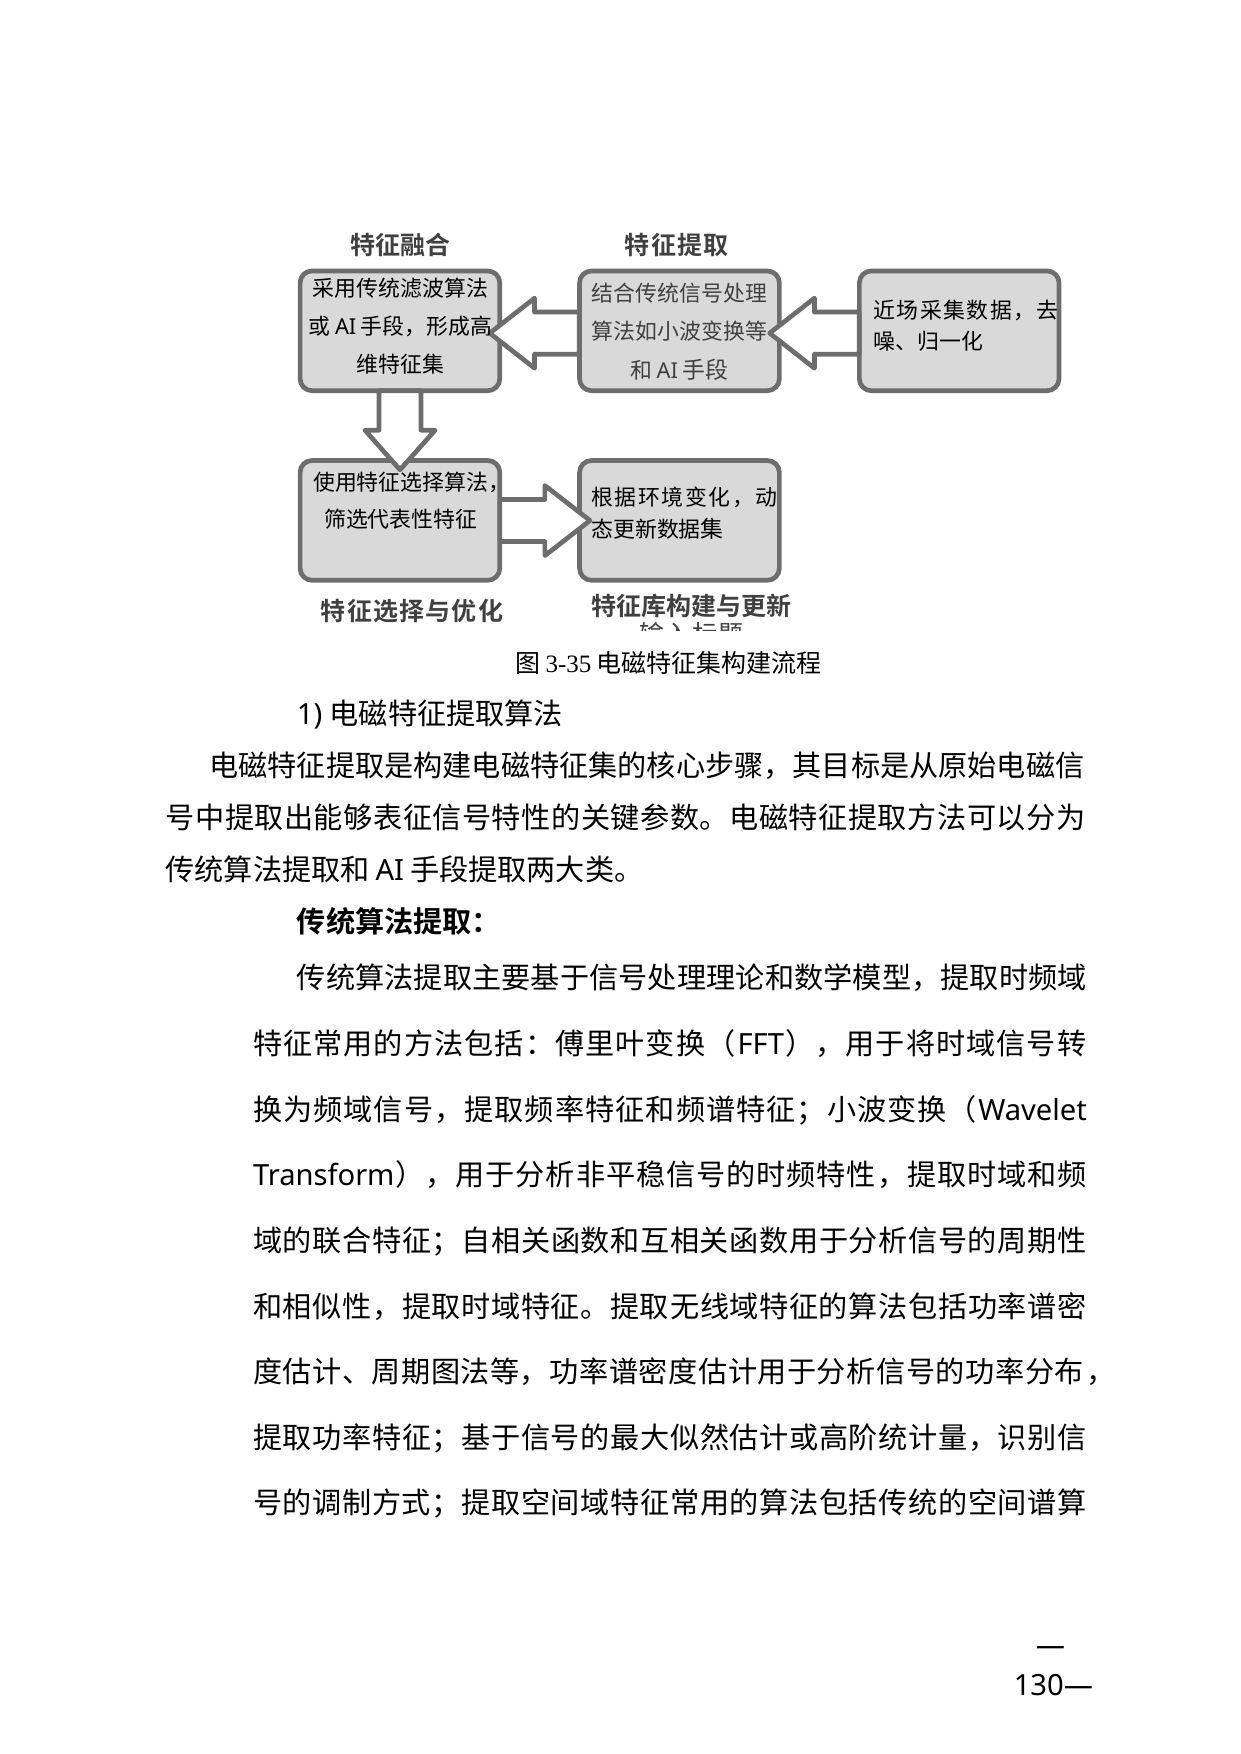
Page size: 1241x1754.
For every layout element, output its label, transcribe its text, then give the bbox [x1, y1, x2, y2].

list 传统算法提取： [297, 891, 1087, 943]
text 图3-35电磁特征集构建流程 [472, 631, 1087, 683]
list 电磁特征提取是构建电磁特征集的核心步骤，其目标是从原始电磁信号中提取出能够表征信号特性的关键参数。电磁特征提取方法可以分为传统算法提取和AI手段提取两大类。 [165, 735, 1087, 891]
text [253, 943, 1087, 1534]
list 1) 电磁特征提取算法 [253, 683, 1087, 735]
